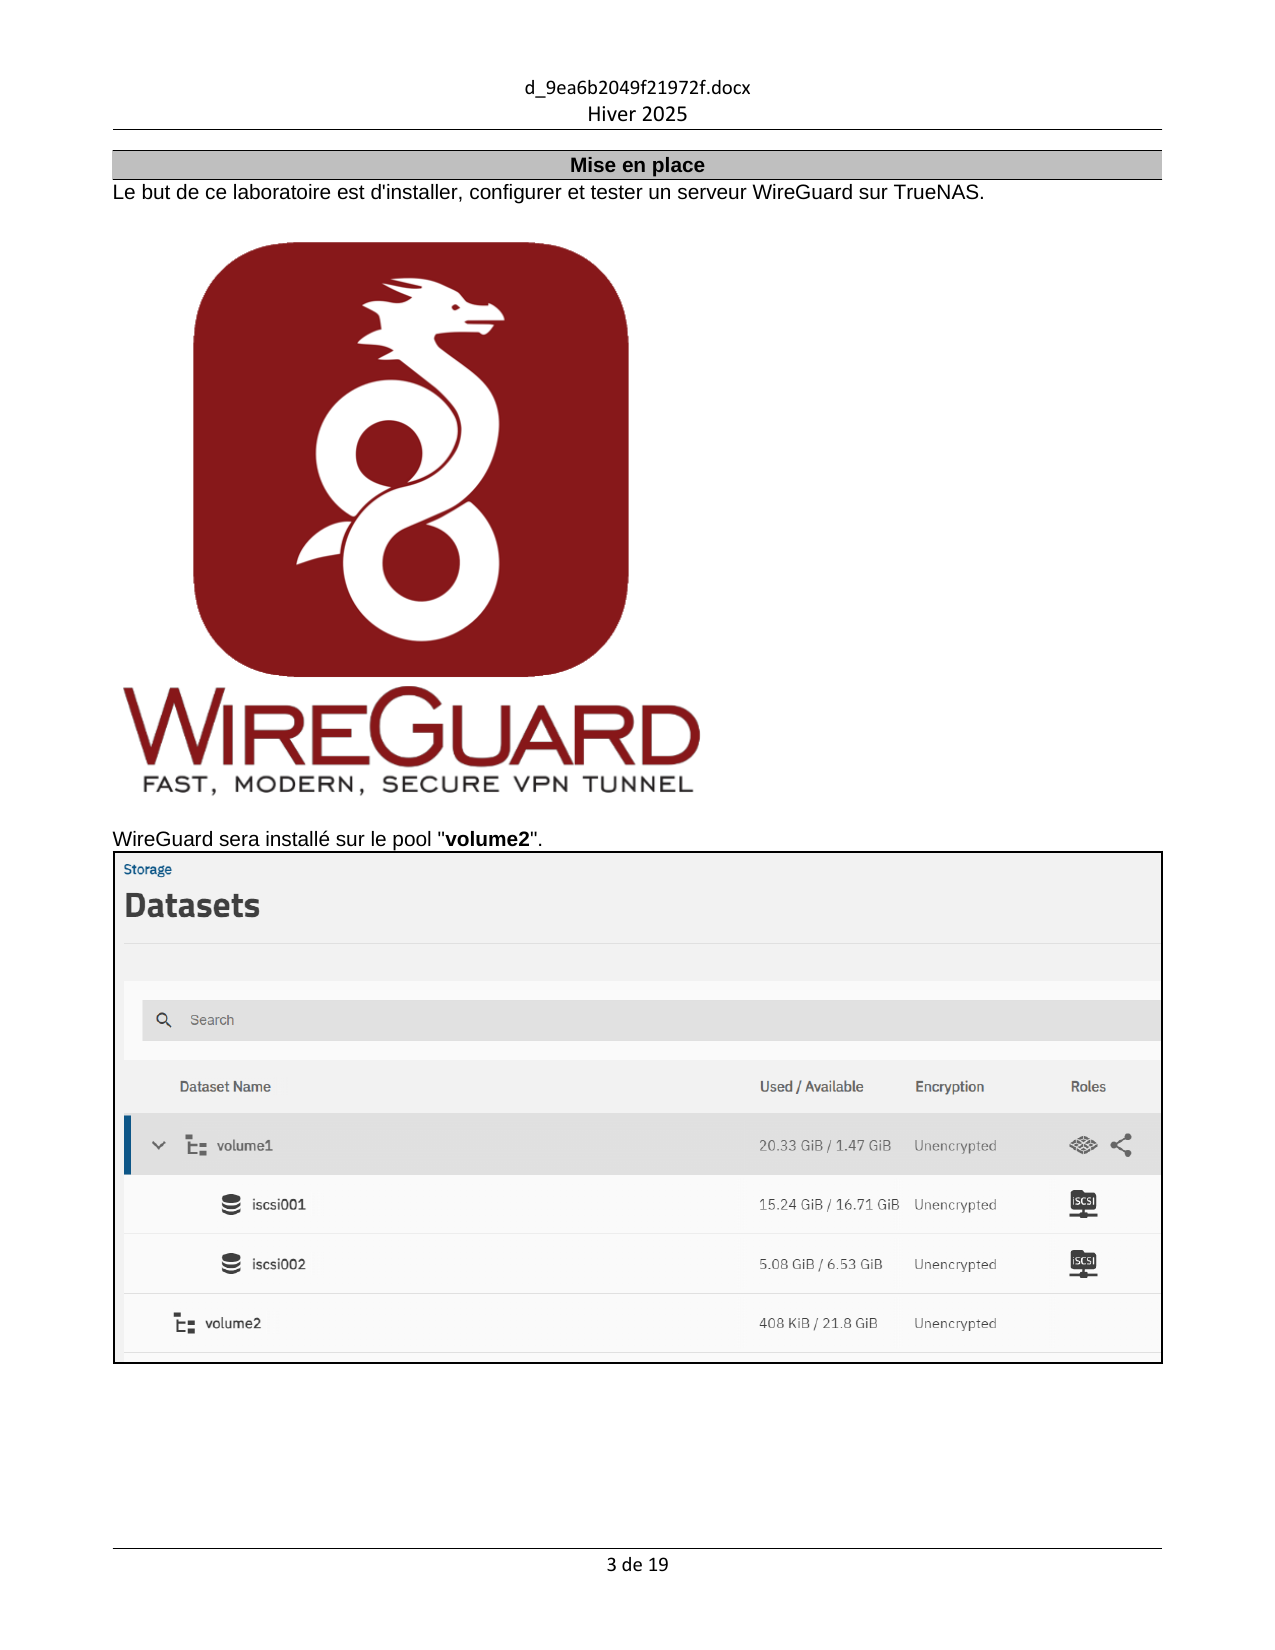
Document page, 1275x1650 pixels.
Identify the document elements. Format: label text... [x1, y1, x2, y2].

text WireGuard sera installé sur le pool "volume2". [112, 827, 1162, 851]
text Le but de ce laboratoire est d'installer, configurer et tester un serveur WireGuard sur TrueNAS. [112, 180, 1162, 204]
picture [112, 228, 711, 803]
text Mise en place [112, 151, 1162, 180]
picture [115, 853, 1161, 1362]
